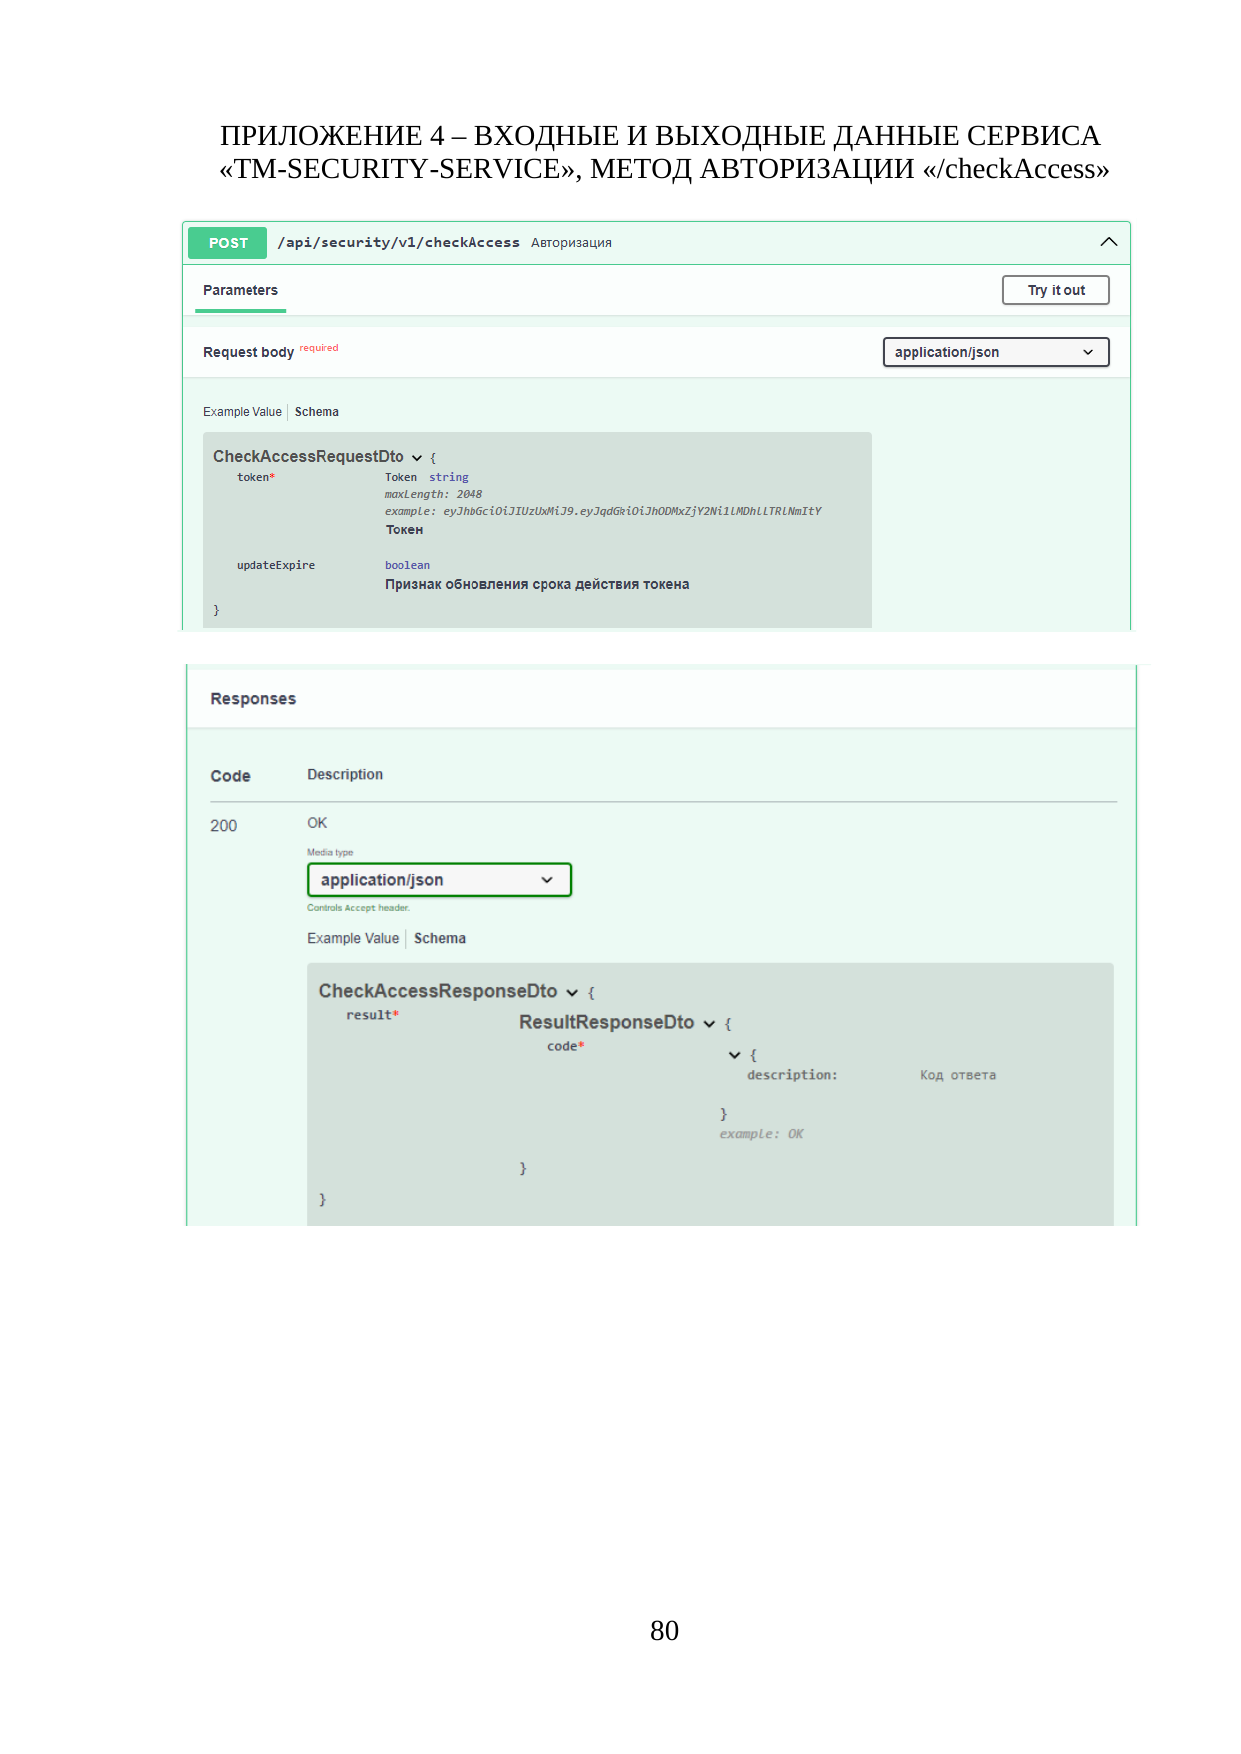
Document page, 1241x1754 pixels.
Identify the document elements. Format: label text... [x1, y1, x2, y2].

picture [177, 664, 1152, 1226]
subtitle ПРИЛОЖЕНИЕ 4 – ВХОДНЫЕ И ВЫХОДНЫЕ ДАННЫЕ СЕРВИСА «TM-SECURITY-SERVICE», МЕТОД АВТОРИЗАЦИИ «/checkAccess» [177, 118, 1152, 185]
picture [177, 218, 1137, 632]
